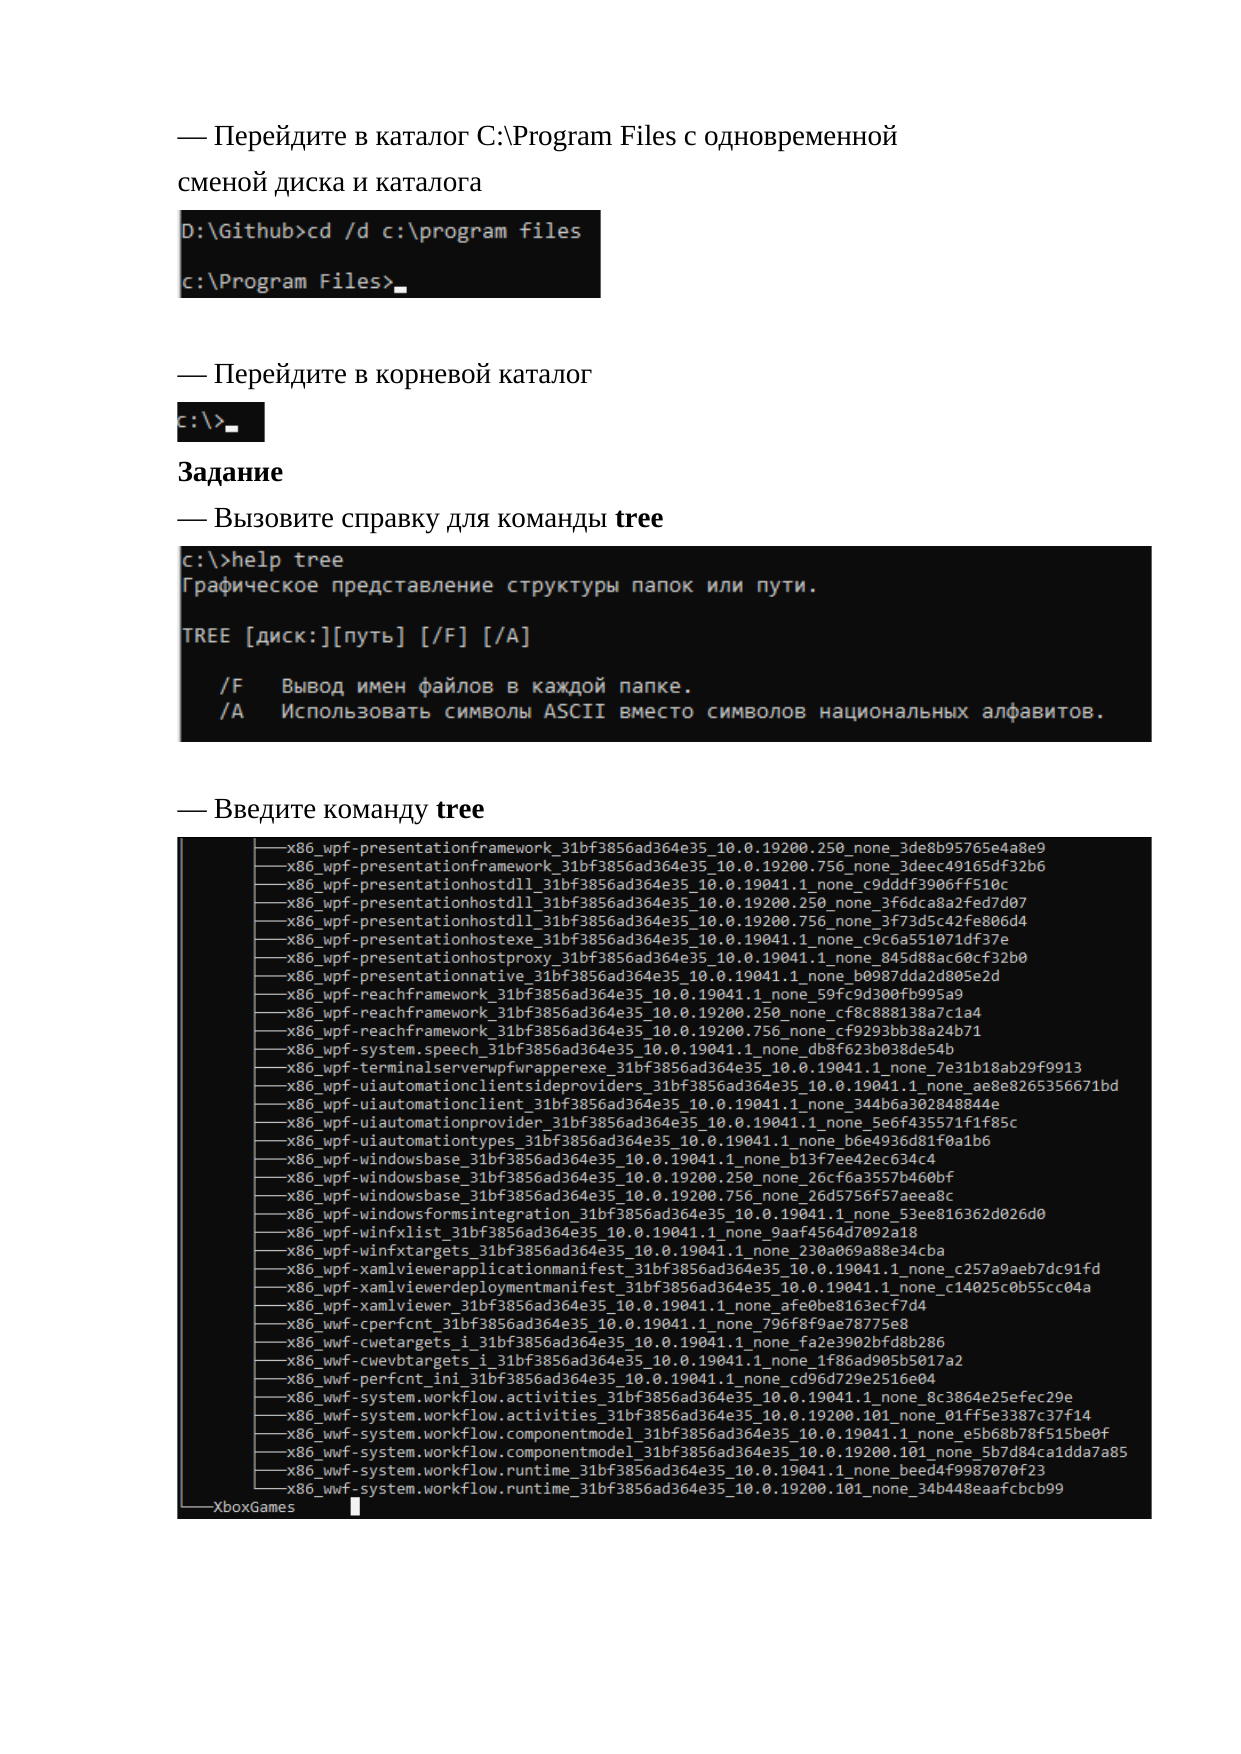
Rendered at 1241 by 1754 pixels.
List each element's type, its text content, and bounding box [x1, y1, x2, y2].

text — Вызовите справку для команды tree [177, 500, 1152, 533]
text — Введите команду tree [177, 792, 1152, 825]
text — Перейдите в корневой каталог [177, 356, 1152, 390]
picture [177, 402, 265, 442]
text — Перейдите в каталог C:\Program Files с одновременной [177, 118, 1152, 152]
picture [177, 210, 601, 298]
picture [177, 837, 1152, 1519]
text Задание [177, 454, 1152, 487]
text сменой диска и каталога [177, 164, 1152, 198]
picture [177, 546, 1152, 742]
